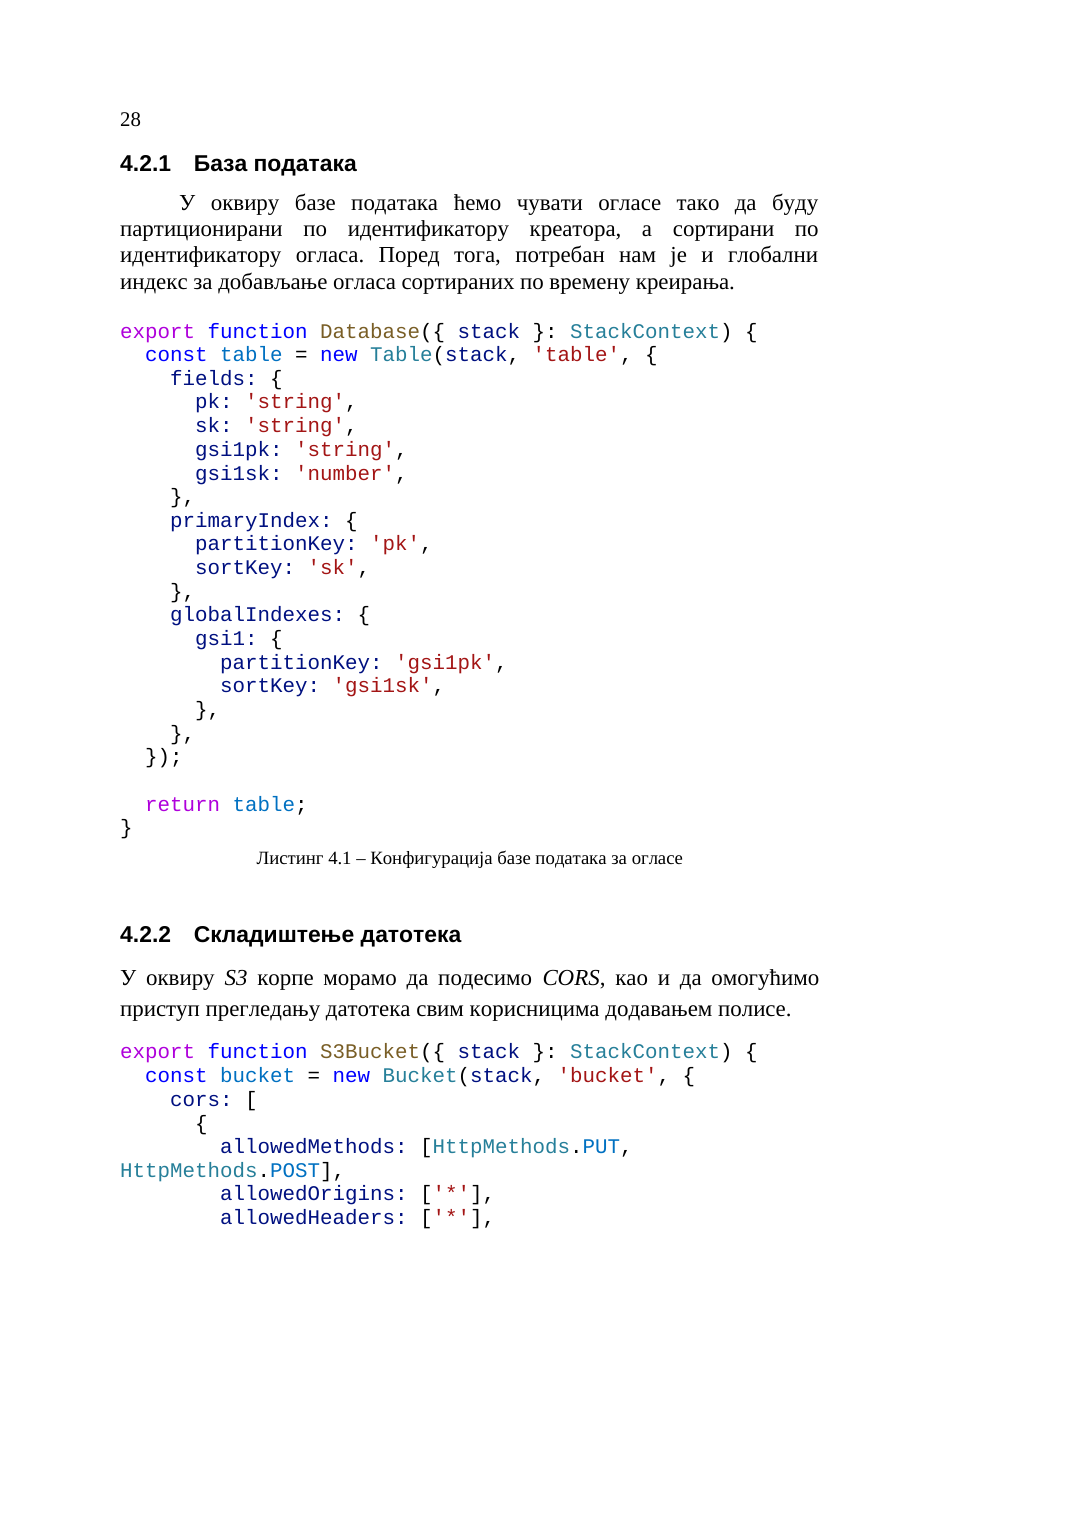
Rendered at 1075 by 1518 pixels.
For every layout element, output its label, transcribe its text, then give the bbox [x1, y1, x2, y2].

text allowedMethods: [HttpMethods.PUT, HttpMethods.POST], [120, 1136, 820, 1183]
text sk: 'string', [120, 415, 820, 439]
text pk: 'string', [120, 392, 820, 415]
text }, [120, 581, 820, 604]
text }, [120, 723, 820, 746]
text globalIndexes: { [120, 604, 820, 628]
text partitionKey: 'pk', [120, 533, 820, 557]
text sortKey: 'sk', [120, 557, 820, 581]
text У оквиру S3 корпе морамо да подесимо CORS, као и да омогућимо приступ прегледању датотека свим корисницима додавањем полисе. [120, 964, 820, 1021]
text const table = new Table(stack, 'table', { [120, 344, 820, 368]
text gsi1sk: 'number', [120, 462, 820, 486]
text fields: { [120, 368, 820, 392]
text У оквиру базе података ћемо чувати огласе тако да буду партиционирани по идентификатору креатора, а сортирани по идентификатору огласа. Поред тога, потребан нам је и глобални индекс за добављање огласа сортираних по времену креирања. [120, 189, 820, 294]
text export function S3Bucket({ stack }: StackContext) { [120, 1042, 820, 1065]
subtitle Складиштење датотека [120, 921, 820, 948]
text }, [120, 486, 820, 510]
text }); [120, 746, 820, 770]
text cors: [ [120, 1089, 820, 1112]
text allowedOrigins: ['*'], [120, 1183, 820, 1207]
text } [120, 817, 820, 841]
text primaryIndex: { [120, 510, 820, 533]
text Листинг 4.1 – Конфигурација базе података за огласе [120, 847, 820, 869]
text export function Database({ stack }: StackContext) { [120, 321, 820, 344]
text const bucket = new Bucket(stack, 'bucket', { [120, 1065, 820, 1089]
text allowedHeaders: ['*'], [120, 1207, 820, 1231]
subtitle База података [120, 150, 820, 176]
text gsi1: { [120, 628, 820, 652]
text return table; [120, 793, 820, 817]
text partitionKey: 'gsi1pk', [120, 652, 820, 675]
text }, [120, 699, 820, 723]
text sortKey: 'gsi1sk', [120, 675, 820, 699]
text { [120, 1112, 820, 1136]
text gsi1pk: 'string', [120, 439, 820, 462]
